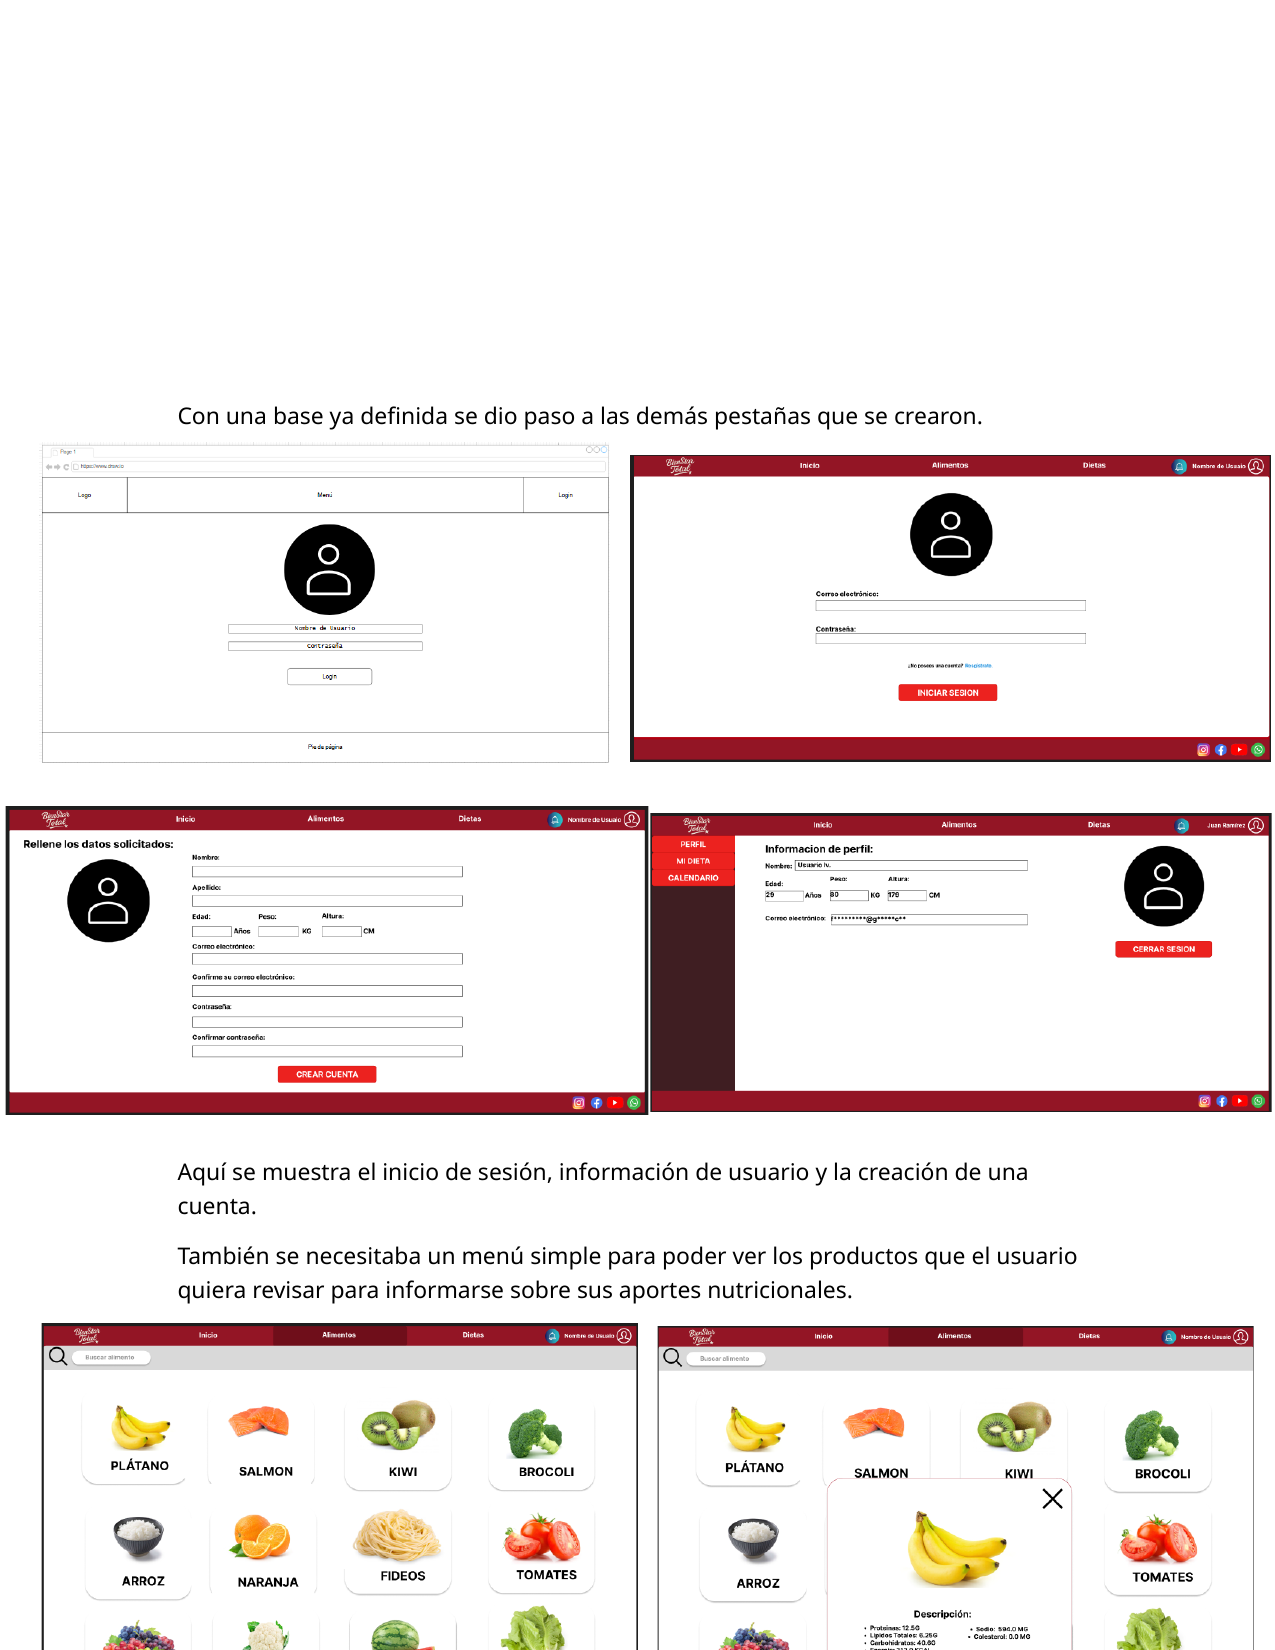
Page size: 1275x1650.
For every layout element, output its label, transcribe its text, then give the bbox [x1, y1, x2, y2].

picture [650, 813, 1272, 1112]
text Con una base ya definida se dio paso a las demás pestañas que se crearon. [177, 400, 1098, 431]
picture [5, 806, 649, 1115]
text Aquí se muestra el inicio de sesión, información de usuario y la creación de una cuenta. [177, 1156, 1098, 1221]
picture [39, 442, 610, 763]
picture [41, 1323, 638, 1650]
picture [630, 455, 1271, 762]
text También se necesitaba un menú simple para poder ver los productos que el usuario quiera revisar para informarse sobre sus aportes nutricionales. [177, 1240, 1098, 1305]
picture [657, 1326, 1254, 1650]
